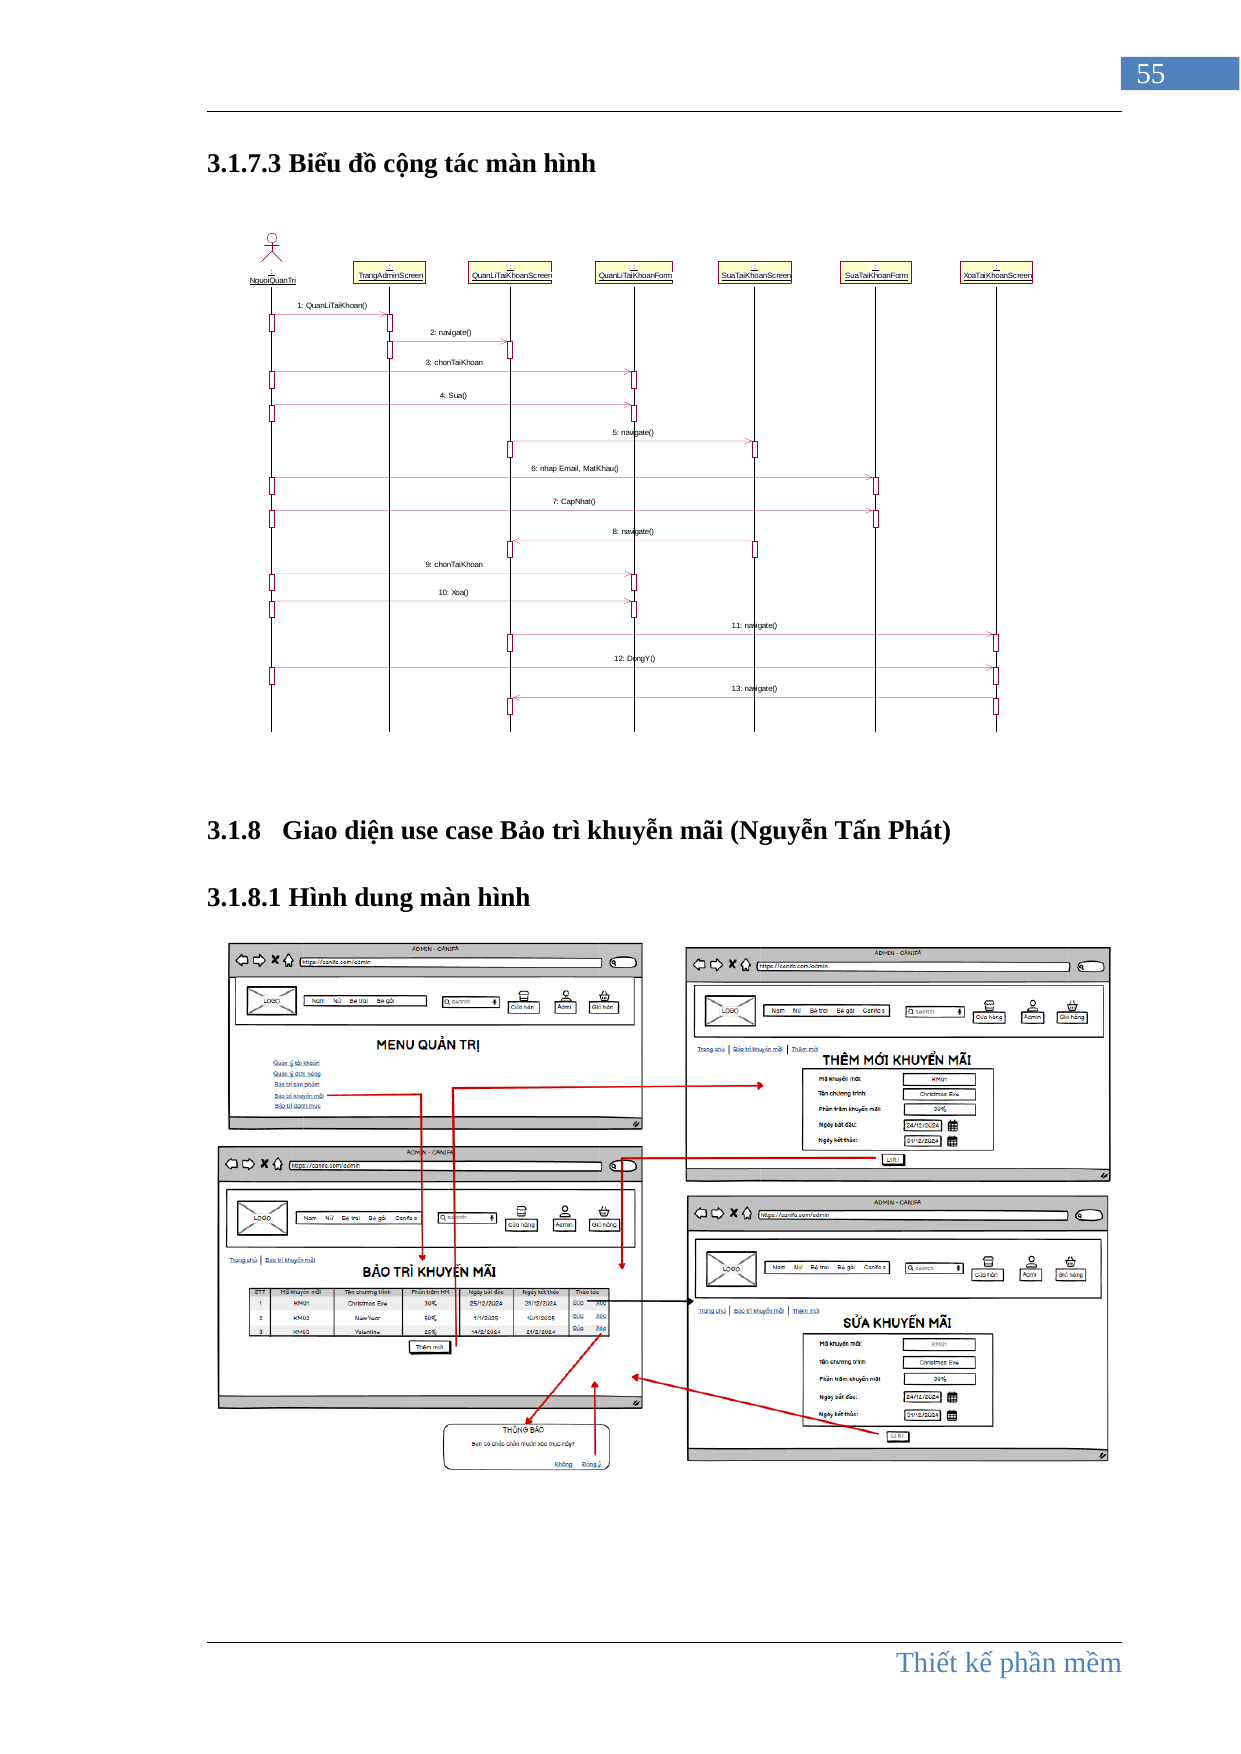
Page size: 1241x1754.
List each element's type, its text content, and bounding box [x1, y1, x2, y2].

subtitle Hình dung màn hình [207, 881, 1122, 913]
picture [206, 940, 1122, 1479]
subtitle Biểu đồ cộng tác màn hình [207, 147, 1122, 178]
subtitle Giao diện use case Bảo trì khuyễn mãi (Nguyễn Tấn Phát) [207, 814, 1122, 845]
